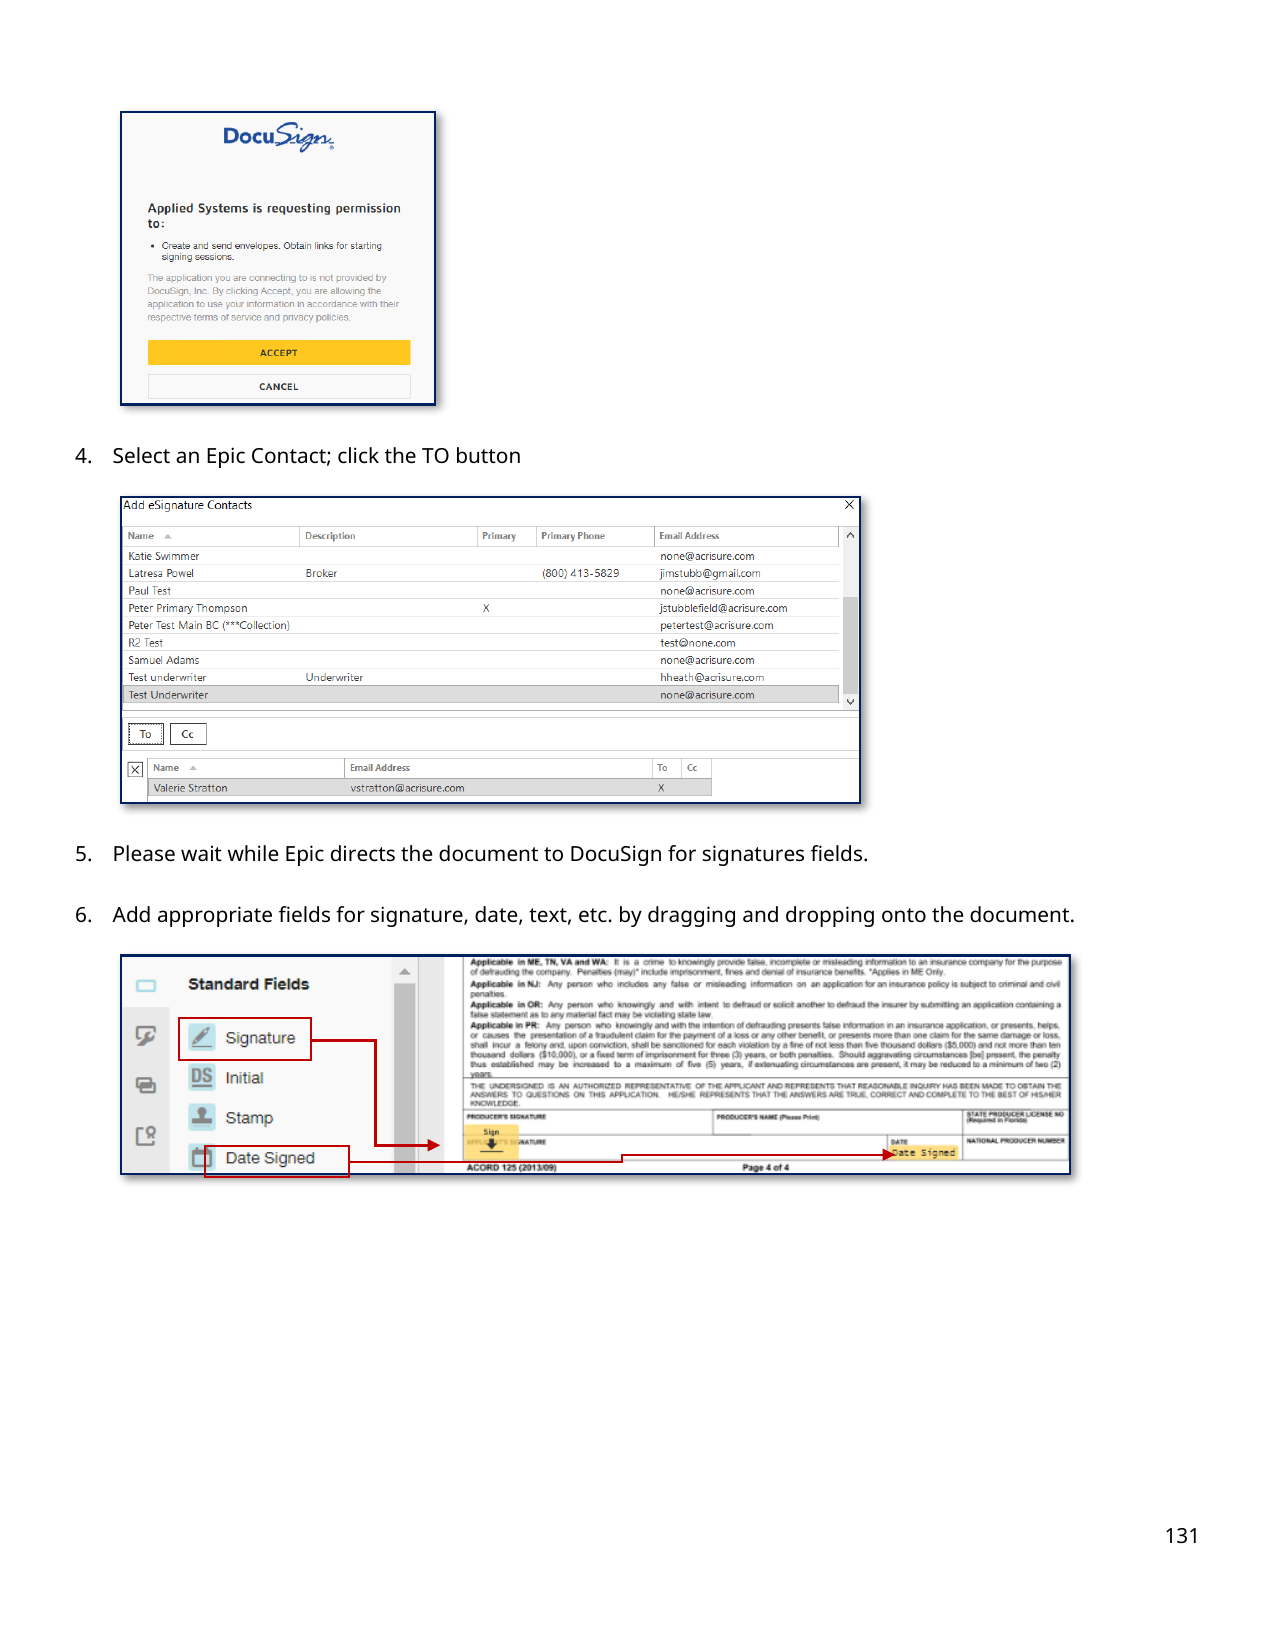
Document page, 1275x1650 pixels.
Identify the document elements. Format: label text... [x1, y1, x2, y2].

list Add appropriate fields for signature, date, text, etc. by dragging and dropping onto the document. [75, 900, 1200, 928]
list Please wait while Epic directs the document to DocuSign for signatures fields. [75, 839, 1200, 898]
picture [122, 498, 859, 802]
picture [122, 113, 434, 403]
picture [122, 957, 1069, 1173]
list Select an Epic Contact; click the TO button [75, 441, 1200, 469]
picture [206, 1147, 348, 1173]
